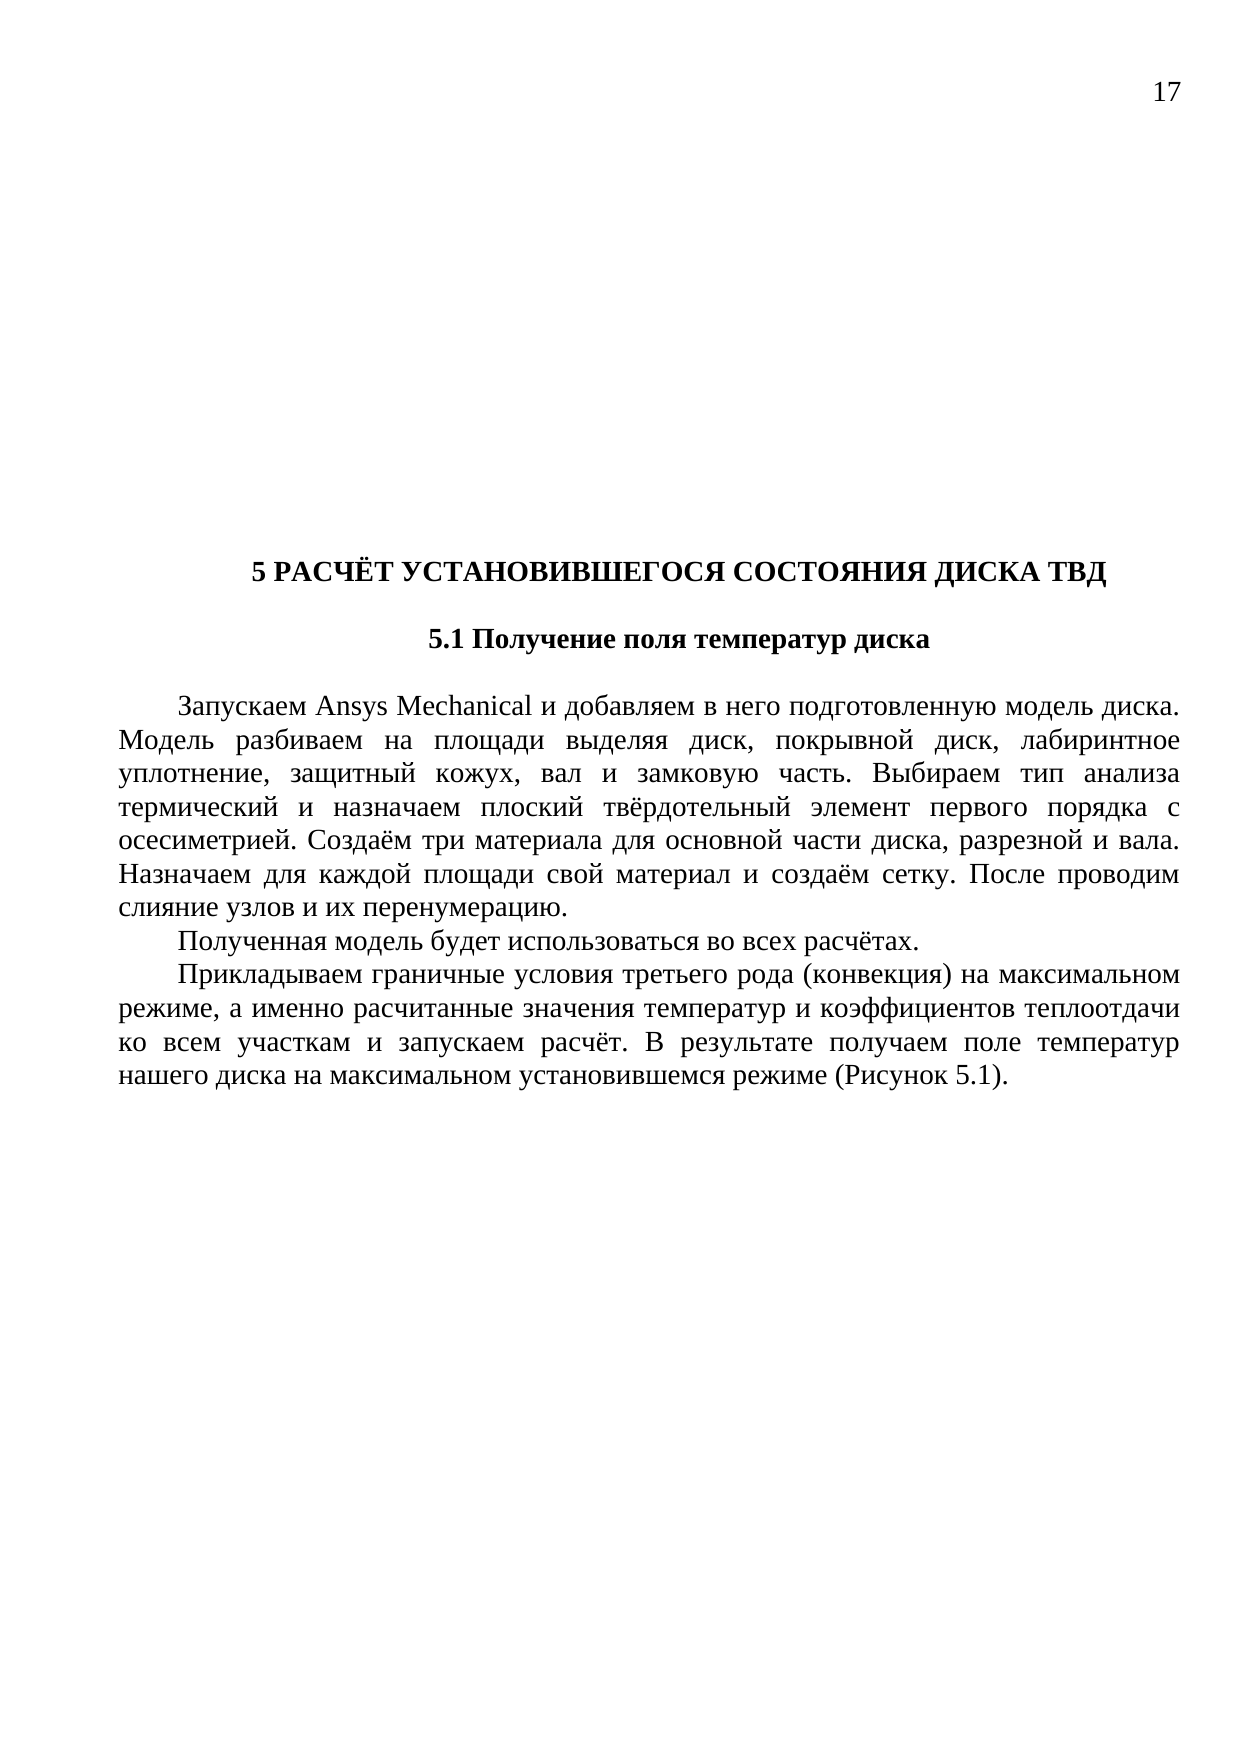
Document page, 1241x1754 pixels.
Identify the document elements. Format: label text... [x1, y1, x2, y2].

text 5 РАСЧЁТ УСТАНОВИВШЕГОСЯ СОСТОЯНИЯ ДИСКА ТВД [118, 554, 1181, 588]
text Запускаем Ansys Mechanical и добавляем в него подготовленную модель диска. Модель разбиваем на площади выделяя диск, покрывной диск, лабиринтное уплотнение, защитный кожух, вал и замковую часть. Выбираем тип анализа термический и назначаем плоский твёрдотельный элемент первого порядка с осесиметрией. Создаём три материала для основной части диска, разрезной и вала. Назначаем для каждой площади свой материал и создаём сетку. После проводим слияние узлов и их перенумерацию. [118, 688, 1181, 923]
text 5.1 Получение поля температур диска [118, 621, 1181, 655]
text Прикладываем граничные условия третьего рода (конвекция) на максимальном режиме, а именно расчитанные значения температур и коэффициентов теплоотдачи ко всем участкам и запускаем расчёт. В результате получаем поле температур нашего диска на максимальном установившемся режиме (Рисунок 5.1). [118, 957, 1181, 1091]
text Полученная модель будет использоваться во всех расчётах. [118, 923, 1181, 957]
